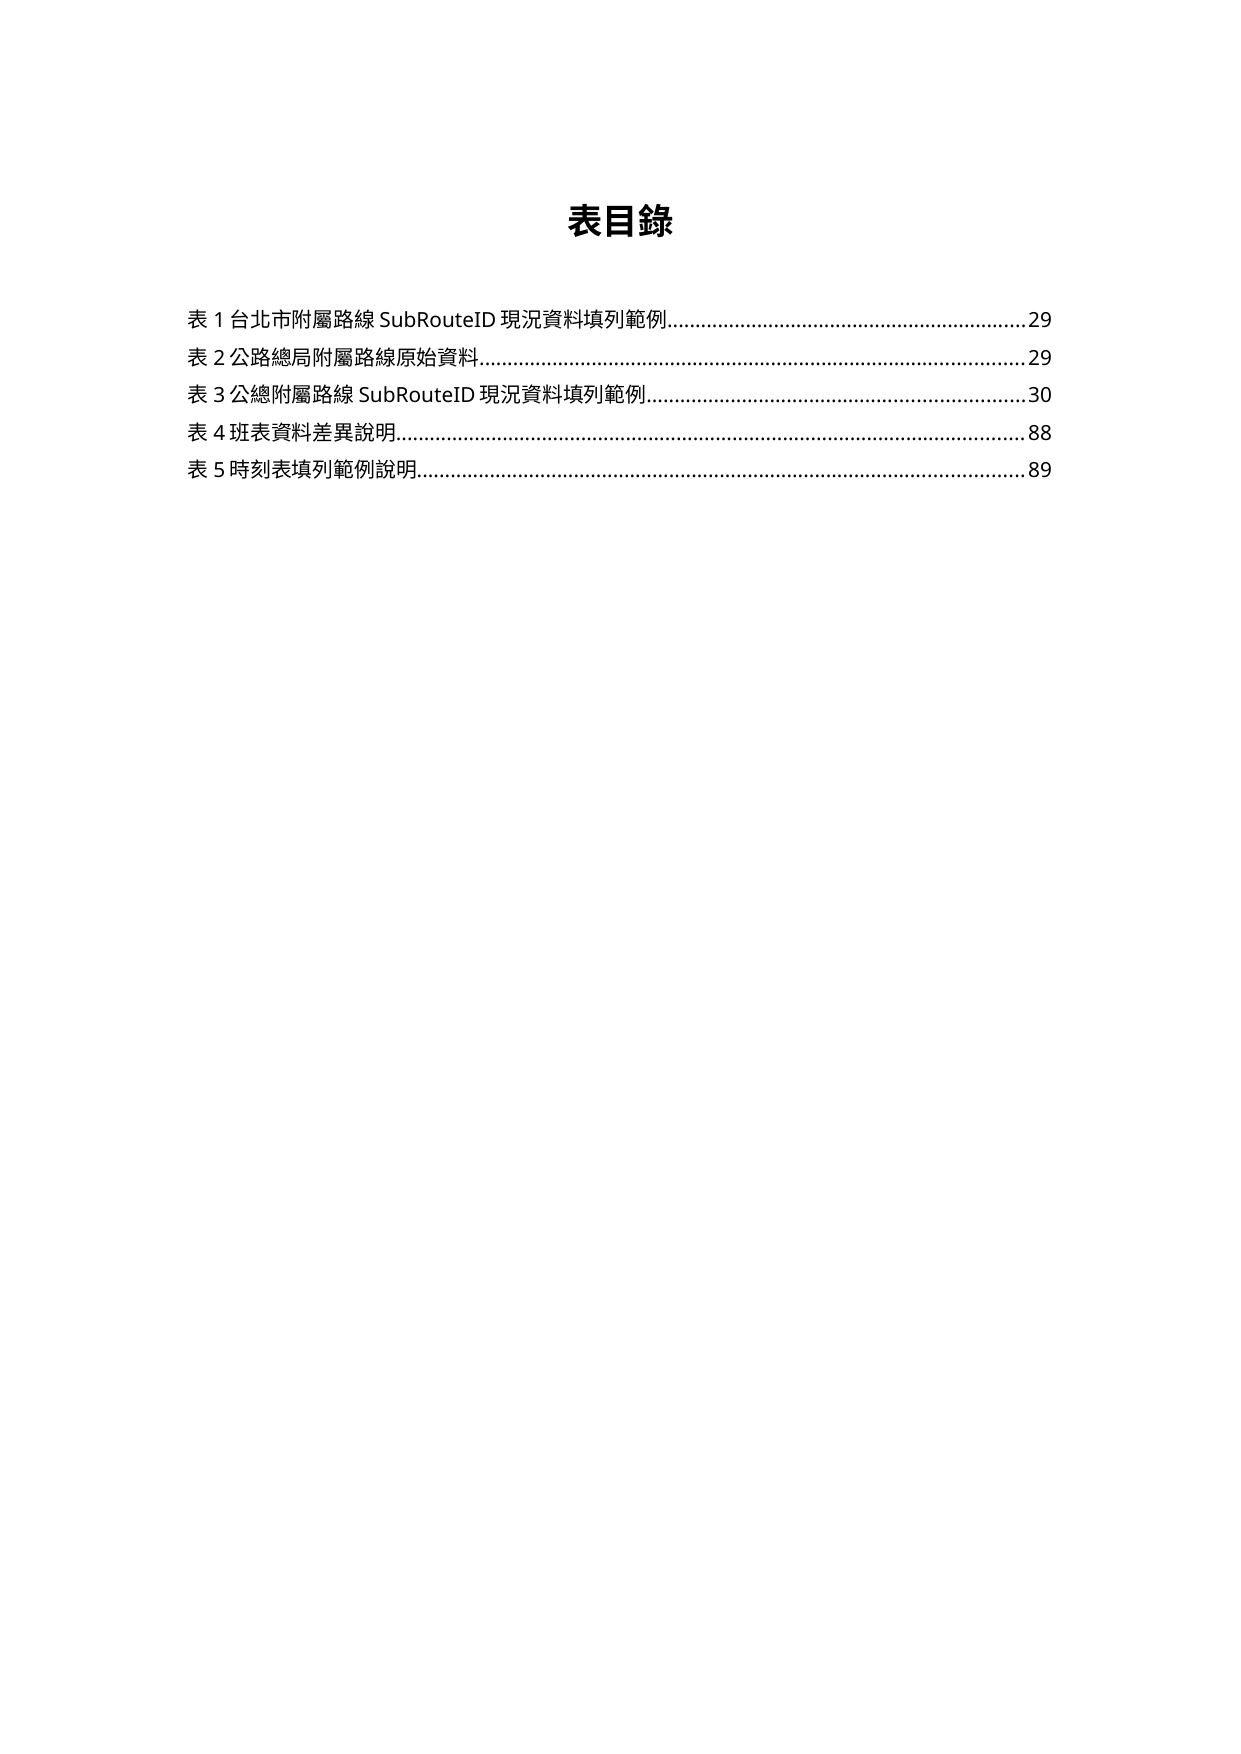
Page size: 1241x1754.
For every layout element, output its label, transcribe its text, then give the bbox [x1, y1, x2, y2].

text 表 1台北市附屬路線SubRouteID現況資料填列範例 29 [187, 300, 1053, 337]
subtitle 表目錄 [187, 194, 1053, 245]
text 表 5時刻表填列範例說明 89 [187, 450, 1053, 487]
text 表 4班表資料差異說明 88 [187, 412, 1053, 450]
text 表 2公路總局附屬路線原始資料 29 [187, 337, 1053, 375]
text 表 3公總附屬路線SubRouteID現況資料填列範例 30 [187, 375, 1053, 412]
